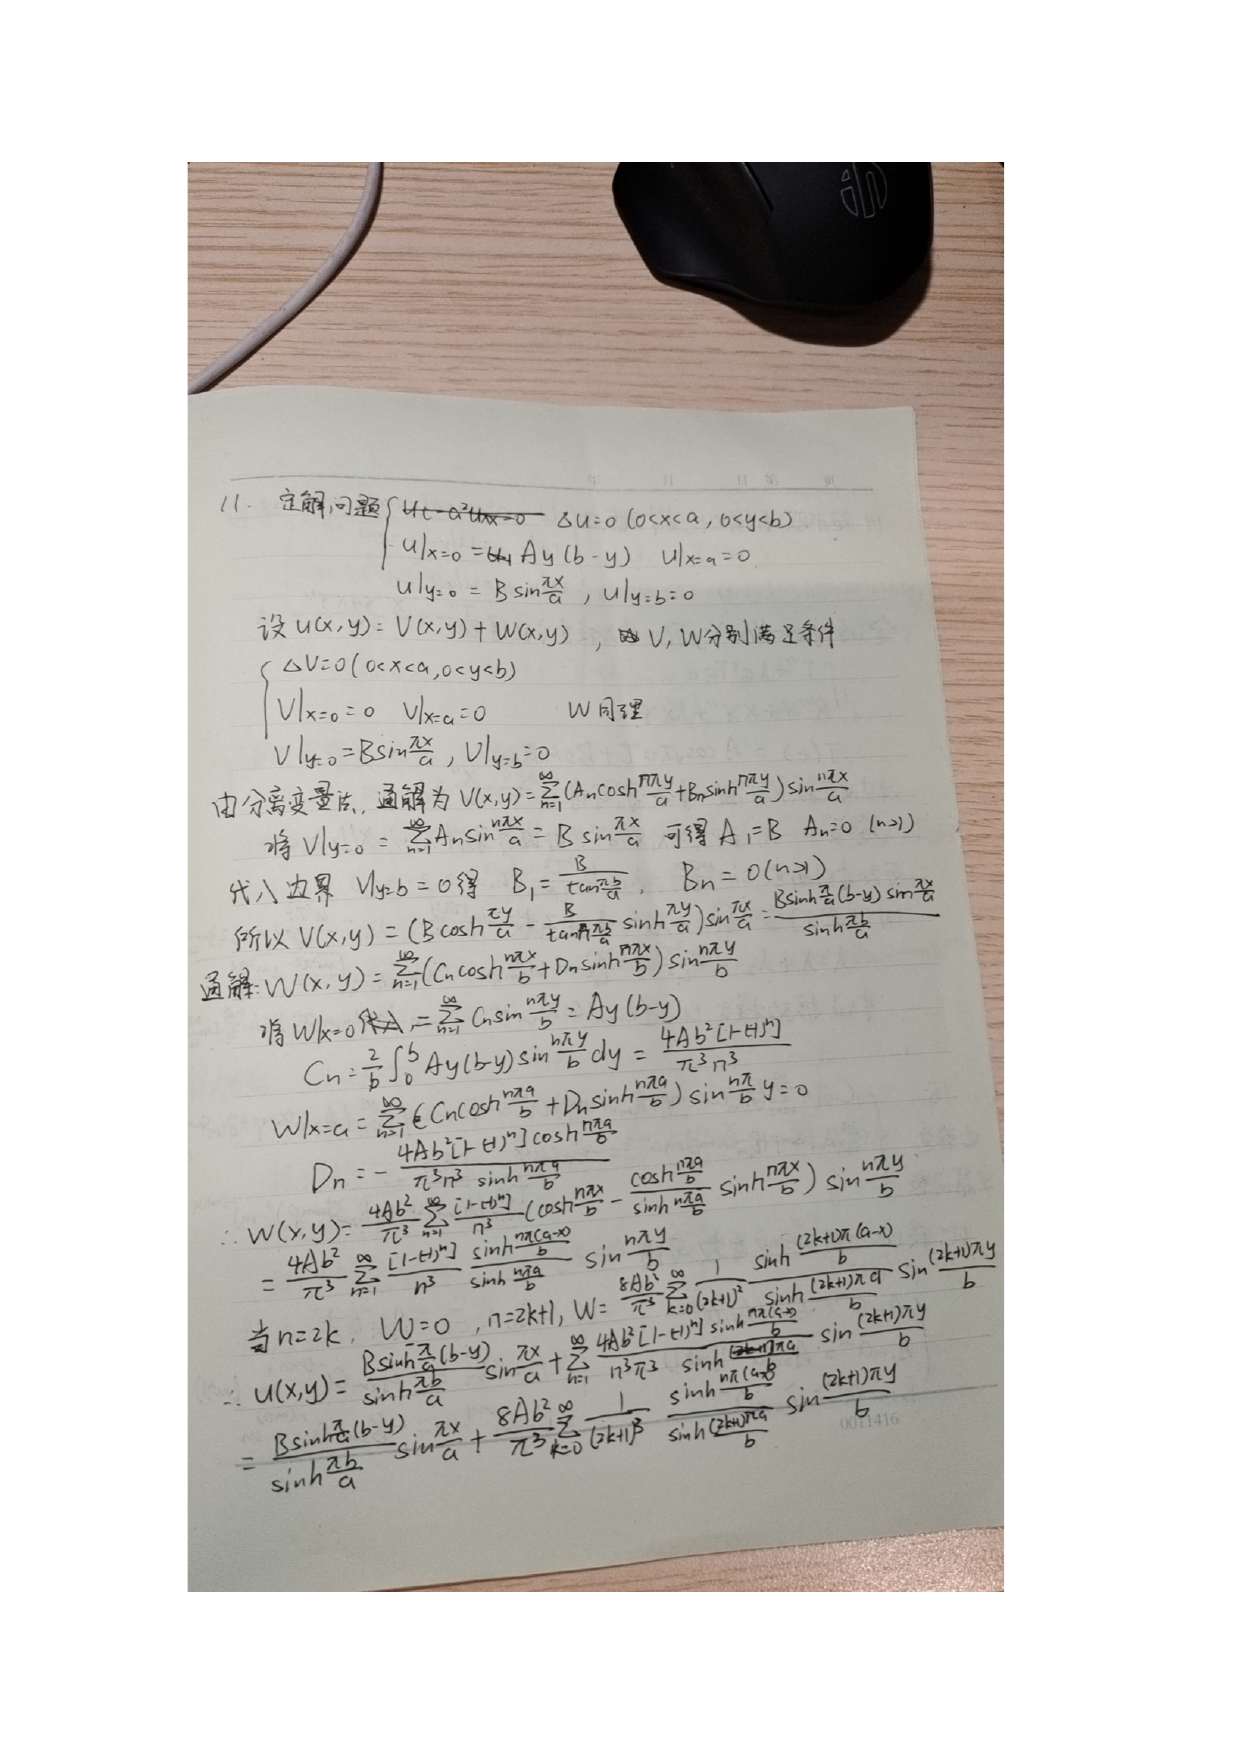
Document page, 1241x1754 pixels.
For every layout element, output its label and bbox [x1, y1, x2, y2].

picture [187, 162, 1005, 1592]
